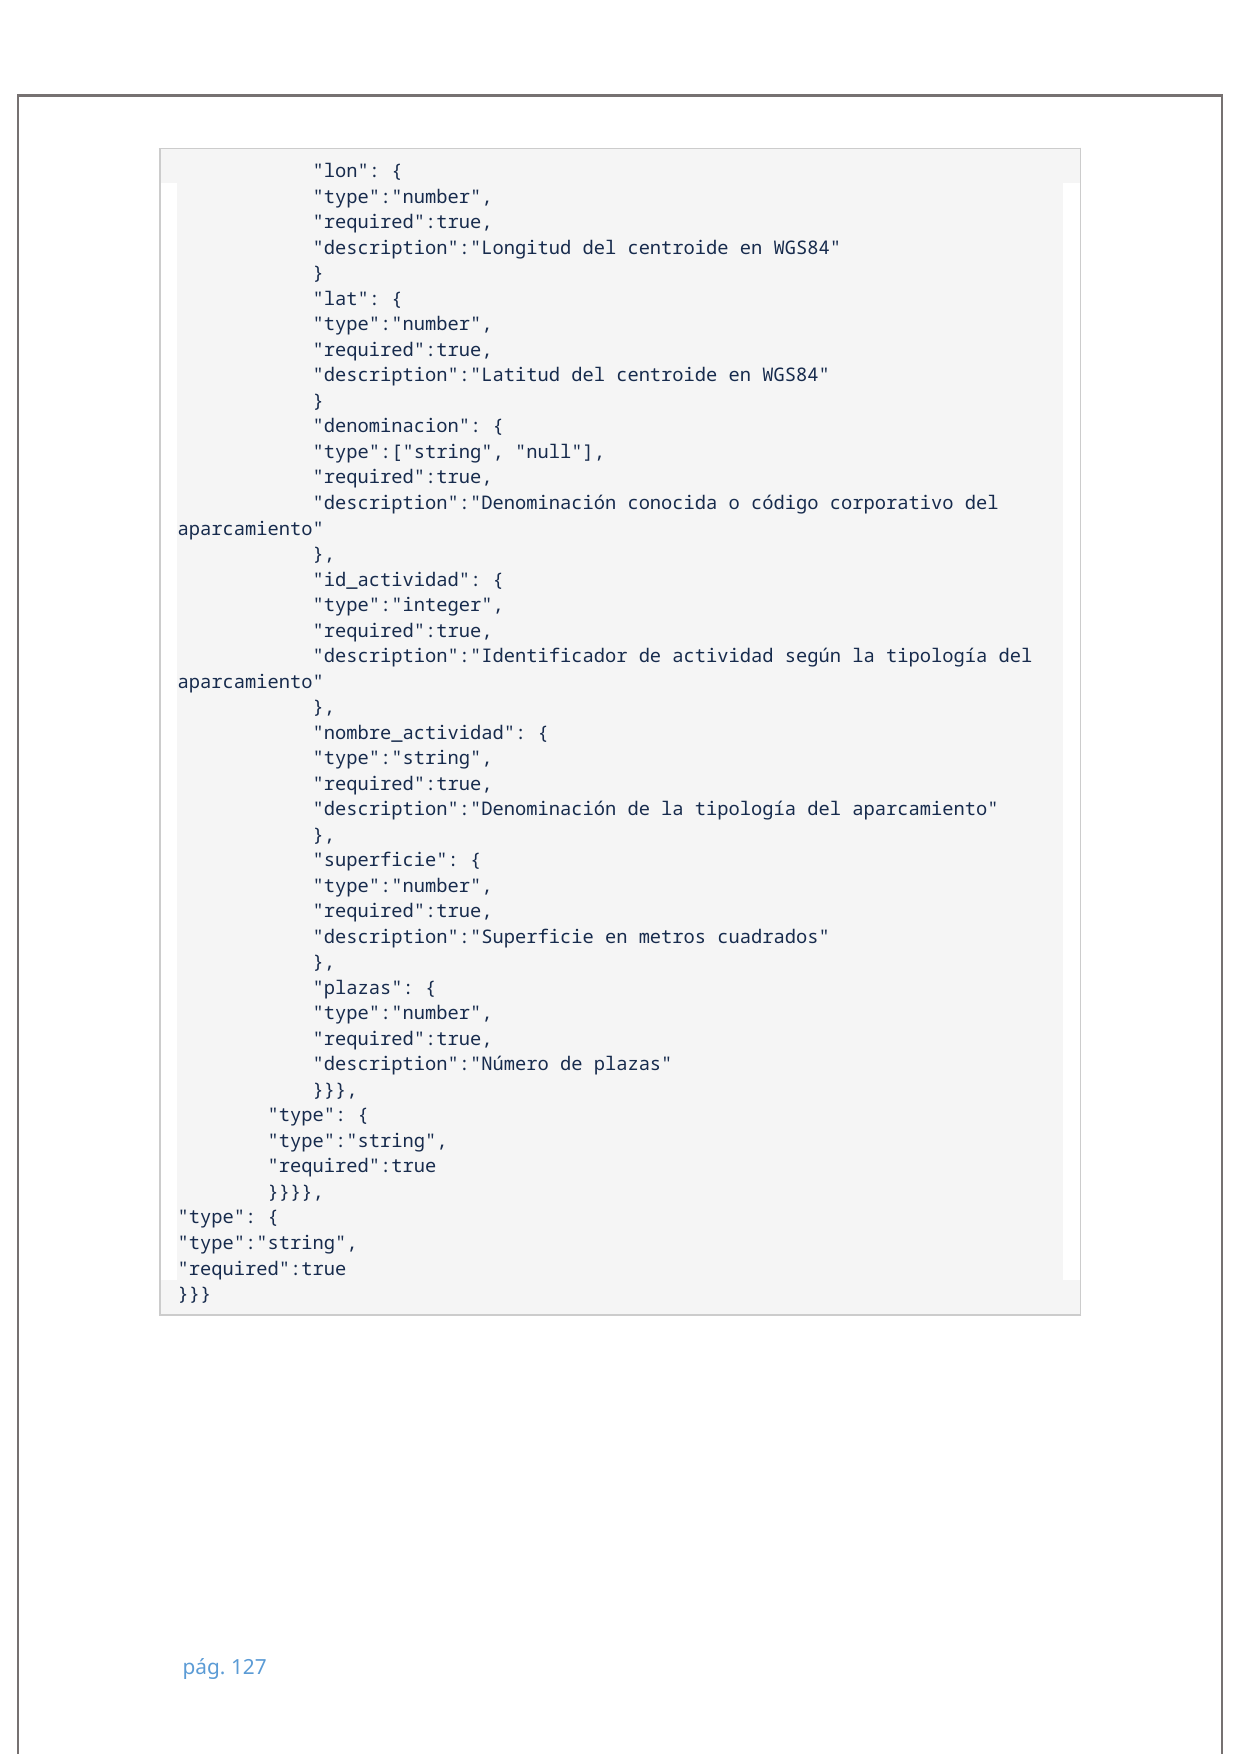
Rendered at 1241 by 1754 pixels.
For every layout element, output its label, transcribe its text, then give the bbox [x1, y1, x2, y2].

text "type":"number", [177, 1000, 1063, 1025]
text }}}, [177, 1076, 1063, 1102]
text "required":true, [177, 770, 1063, 796]
text "type":"integer", [177, 591, 1063, 617]
text "type":"string", [177, 1229, 1063, 1255]
text "type": { [177, 1204, 1063, 1229]
text "required":true, [177, 336, 1063, 362]
text "type":"number", [177, 311, 1063, 336]
text "required":true, [177, 617, 1063, 642]
text "type":"number", [177, 183, 1063, 208]
text "required":true [177, 1255, 1063, 1271]
text "type":"string", [177, 744, 1063, 770]
text "id_actividad": { [177, 566, 1063, 591]
text "plazas": { [177, 974, 1063, 1000]
text }}}}, [177, 1178, 1063, 1204]
text "required":true, [177, 208, 1063, 234]
text "description":"Denominación de la tipología del aparcamiento" [177, 796, 1063, 821]
text "lat": { [177, 285, 1063, 311]
text "lon": { [161, 149, 1080, 183]
text } [177, 387, 1063, 413]
text }}} [161, 1271, 1080, 1314]
text "required":true [177, 1153, 1063, 1178]
text }, [177, 540, 1063, 566]
text }, [177, 693, 1063, 719]
text } [177, 259, 1063, 285]
text "type":["string", "null"], [177, 438, 1063, 464]
text "description":"Número de plazas" [177, 1051, 1063, 1076]
text "description":"Longitud del centroide en WGS84" [177, 234, 1063, 259]
text "required":true, [177, 898, 1063, 923]
text "type": { [177, 1102, 1063, 1127]
text "description":"Superficie en metros cuadrados" [177, 923, 1063, 949]
text }, [177, 949, 1063, 974]
text "nombre_actividad": { [177, 719, 1063, 744]
text "description":"Identificador de actividad según la tipología del aparcamiento" [177, 642, 1063, 693]
text "required":true, [177, 464, 1063, 489]
text "type":"string", [177, 1127, 1063, 1153]
text "description":"Denominación conocida o código corporativo del aparcamiento" [177, 489, 1063, 540]
text "required":true, [177, 1025, 1063, 1051]
text "type":"number", [177, 872, 1063, 898]
text "denominacion": { [177, 413, 1063, 438]
text "description":"Latitud del centroide en WGS84" [177, 362, 1063, 387]
text }, [177, 821, 1063, 847]
text "superficie": { [177, 847, 1063, 872]
